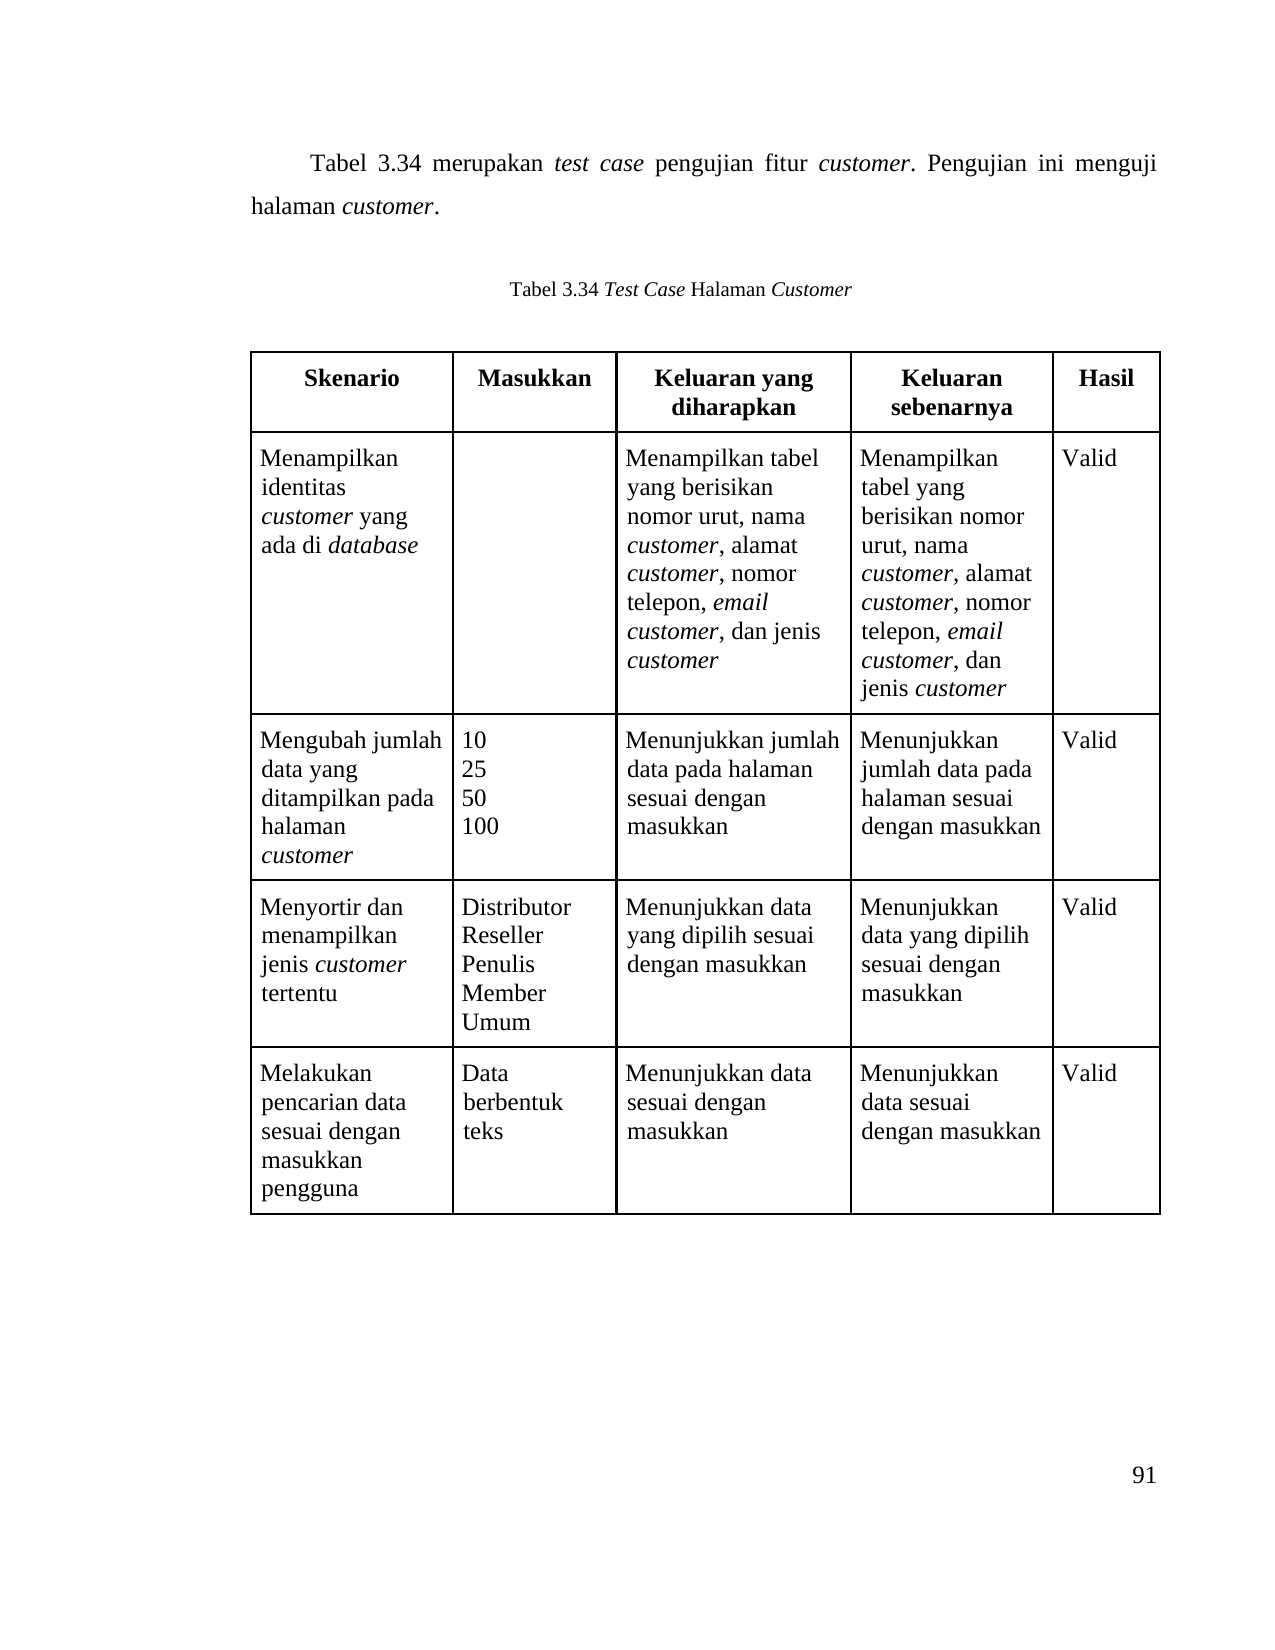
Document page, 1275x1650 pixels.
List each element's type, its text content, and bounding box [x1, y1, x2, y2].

table_cell Distributor Reseller Penulis Member Umum [454, 881, 615, 1046]
table_cell Menunjukkan data sesuai dengan masukkan [852, 1048, 1052, 1213]
table_cell Valid [1054, 433, 1159, 713]
table_cell Menunjukkan jumlah data pada halaman sesuai dengan masukkan [618, 715, 850, 879]
table_cell 10 25 50 100 [454, 715, 615, 879]
table_cell Data berbentuk teks [454, 1048, 615, 1213]
table_header Keluaran sebenarnya [852, 353, 1052, 431]
table_cell Menampilkan tabel yang berisikan nomor urut, nama customer, alamat customer, nomor telepon, email customer, dan jenis customer [852, 433, 1052, 713]
table_cell Menampilkan identitas customer yang ada di database [252, 433, 452, 713]
table_header Skenario [252, 353, 452, 431]
table_cell Menunjukkan data yang dipilih sesuai dengan masukkan [852, 881, 1052, 1046]
table_cell Valid [1054, 1048, 1159, 1213]
table_header Hasil [1054, 353, 1159, 431]
table_cell Menunjukkan jumlah data pada halaman sesuai dengan masukkan [852, 715, 1052, 879]
table_cell Menampilkan tabel yang berisikan nomor urut, nama customer, alamat customer, nomor telepon, email customer, dan jenis customer [618, 433, 850, 713]
table_cell Valid [1054, 715, 1159, 879]
table_cell Menunjukkan data sesuai dengan masukkan [618, 1048, 850, 1213]
table_cell Mengubah jumlah data yang ditampilkan pada halaman customer [252, 715, 452, 879]
table_cell Menyortir dan menampilkan jenis customer tertentu [252, 881, 452, 1046]
table_cell Menunjukkan data yang dipilih sesuai dengan masukkan [618, 881, 850, 1046]
table_header Masukkan [454, 353, 615, 431]
table_header Keluaran yang diharapkan [618, 353, 850, 431]
table_cell Valid [1054, 881, 1159, 1046]
table_cell [454, 433, 615, 713]
table_cell Melakukan pencarian data sesuai dengan masukkan pengguna [252, 1048, 452, 1213]
